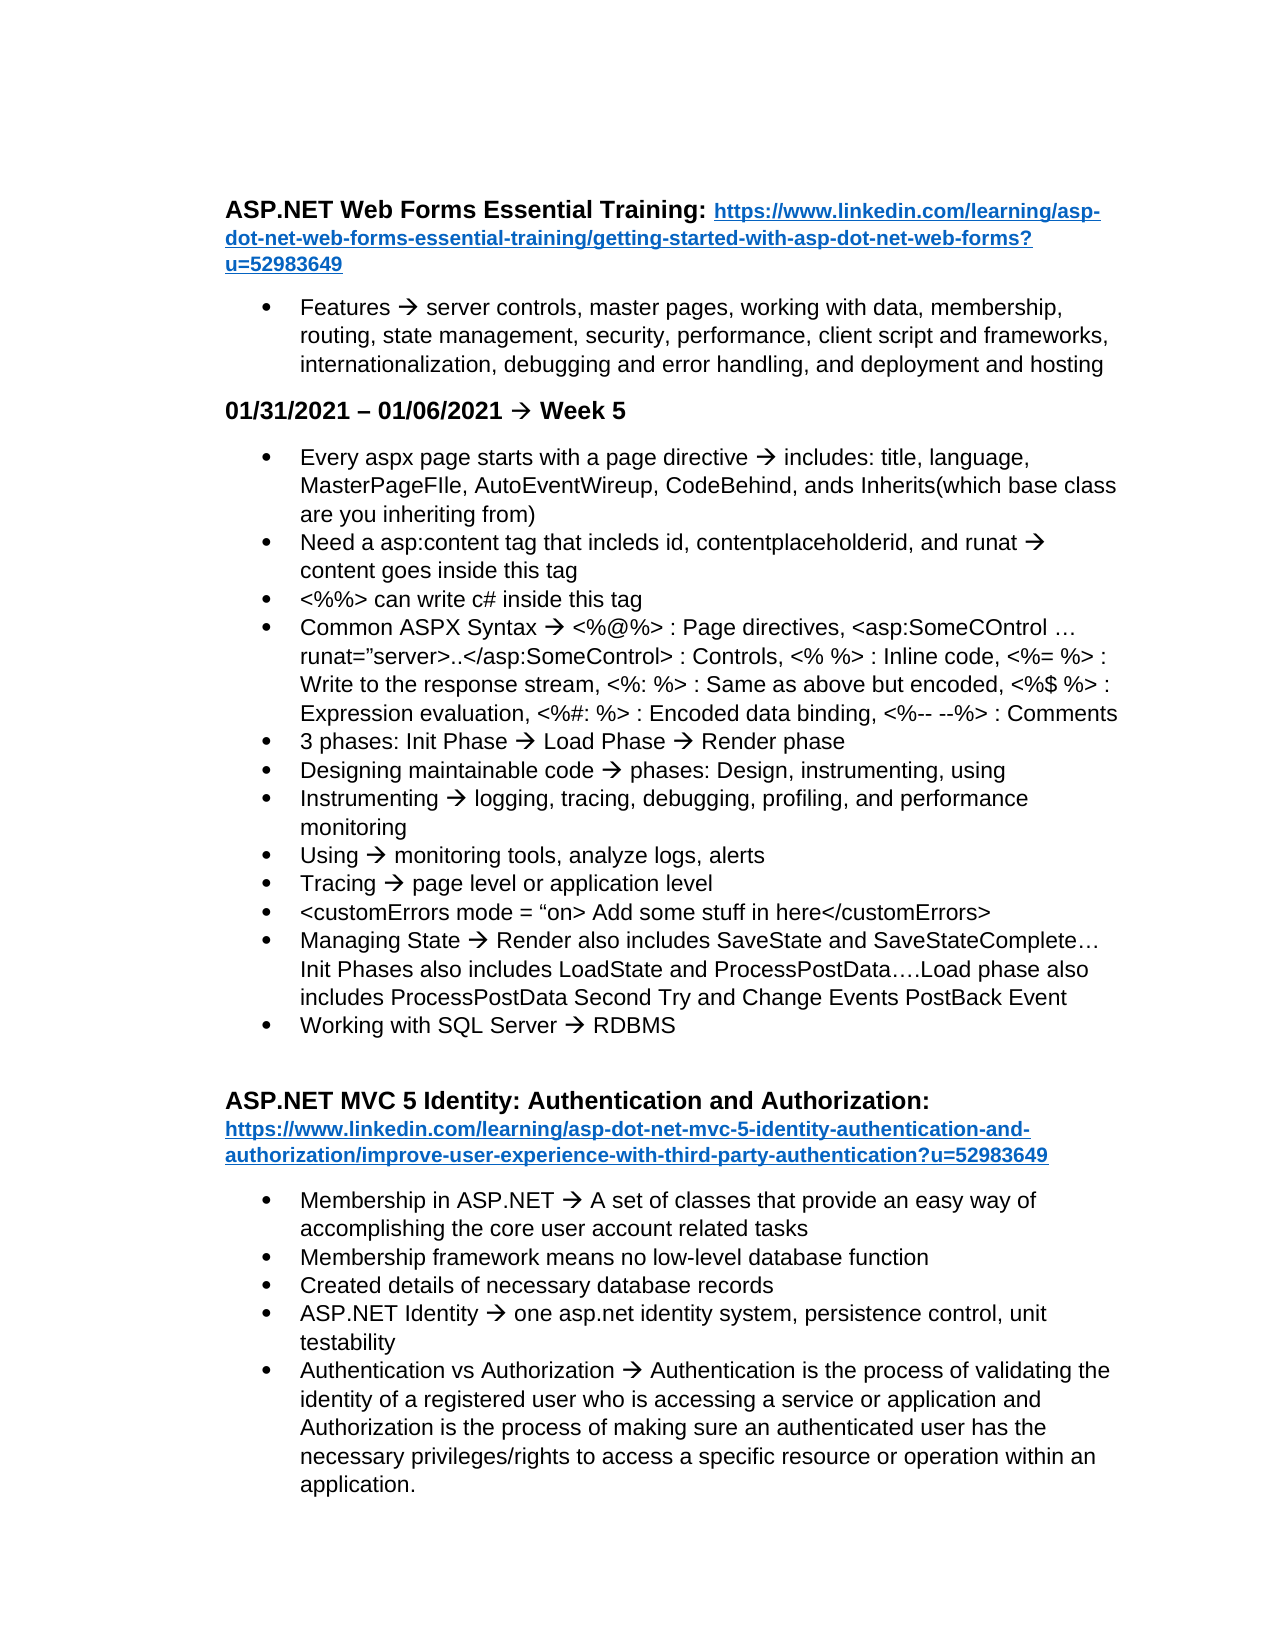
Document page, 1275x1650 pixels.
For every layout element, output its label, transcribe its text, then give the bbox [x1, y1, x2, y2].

list Features server controls, master pages, working with data, membership, routing, state management, security, performance, client script and frameworks, internationalization, debugging and error handling, and deployment and hosting [262, 294, 1125, 377]
list Designing maintainable code phases: Design, instrumenting, using [262, 757, 1125, 783]
list Need a asp:content tag that incleds id, contentplaceholderid, and runat content goes inside this tag [262, 529, 1125, 584]
list Using monitoring tools, analyze logs, alerts [262, 842, 1125, 868]
list Created details of necessary database records [262, 1272, 1125, 1298]
text 01/31/2021 – 01/06/2021 Week 5 [225, 396, 1125, 425]
text ASP.NET Web Forms Essential Training: https://www.linkedin.com/learning/asp-dot-net-web-forms-essential-training/getting-started-with-asp-dot-net-web-forms?u=52983649 [225, 195, 1125, 276]
list Instrumenting logging, tracing, debugging, profiling, and performance monitoring [262, 785, 1125, 840]
list <%%> can write c# inside this tag [262, 586, 1125, 612]
list Working with SQL Server RDBMS [262, 1012, 1125, 1039]
list Membership framework means no low-level database function [262, 1243, 1125, 1270]
list 3 phases: Init Phase Load Phase Render phase [262, 728, 1125, 754]
list Authentication vs Authorization Authentication is the process of validating the identity of a registered user who is accessing a service or application and Authorization is the process of making sure an authenticated user has the necessary privileges/rights to access a specific resource or operation within an application. [262, 1357, 1125, 1497]
text ASP.NET MVC 5 Identity: Authentication and Authorization: https://www.linkedin.com/learning/asp-dot-net-mvc-5-identity-authentication-and-authorization/improve-user-experience-with-third-party-authentication?u=52983649 [225, 1086, 1125, 1168]
list ASP.NET Identity one asp.net identity system, persistence control, unit testability [262, 1300, 1125, 1355]
list <customErrors mode = “on> Add some stuff in here</customErrors> [262, 899, 1125, 925]
list Common ASPX Syntax <%@%> : Page directives, <asp:SomeCOntrol … runat=”server>..</asp:SomeControl> : Controls, <% %> : Inline code, <%= %> : Write to the response stream, <%: %> : Same as above but encoded, <%$ %> : Expression evaluation, <%#: %> : Encoded data binding, <%-- --%> : Comments [262, 614, 1125, 726]
list Membership in ASP.NET A set of classes that provide an easy way of accomplishing the core user account related tasks [262, 1187, 1125, 1241]
list Managing State Render also includes SaveState and SaveStateComplete…Init Phases also includes LoadState and ProcessPostData….Load phase also includes ProcessPostData Second Try and Change Events PostBack Event [262, 927, 1125, 1010]
list Every aspx page starts with a page directive includes: title, language, MasterPageFIle, AutoEventWireup, CodeBehind, ands Inherits(which base class are you inheriting from) [262, 444, 1125, 527]
list Tracing page level or application level [262, 870, 1125, 897]
